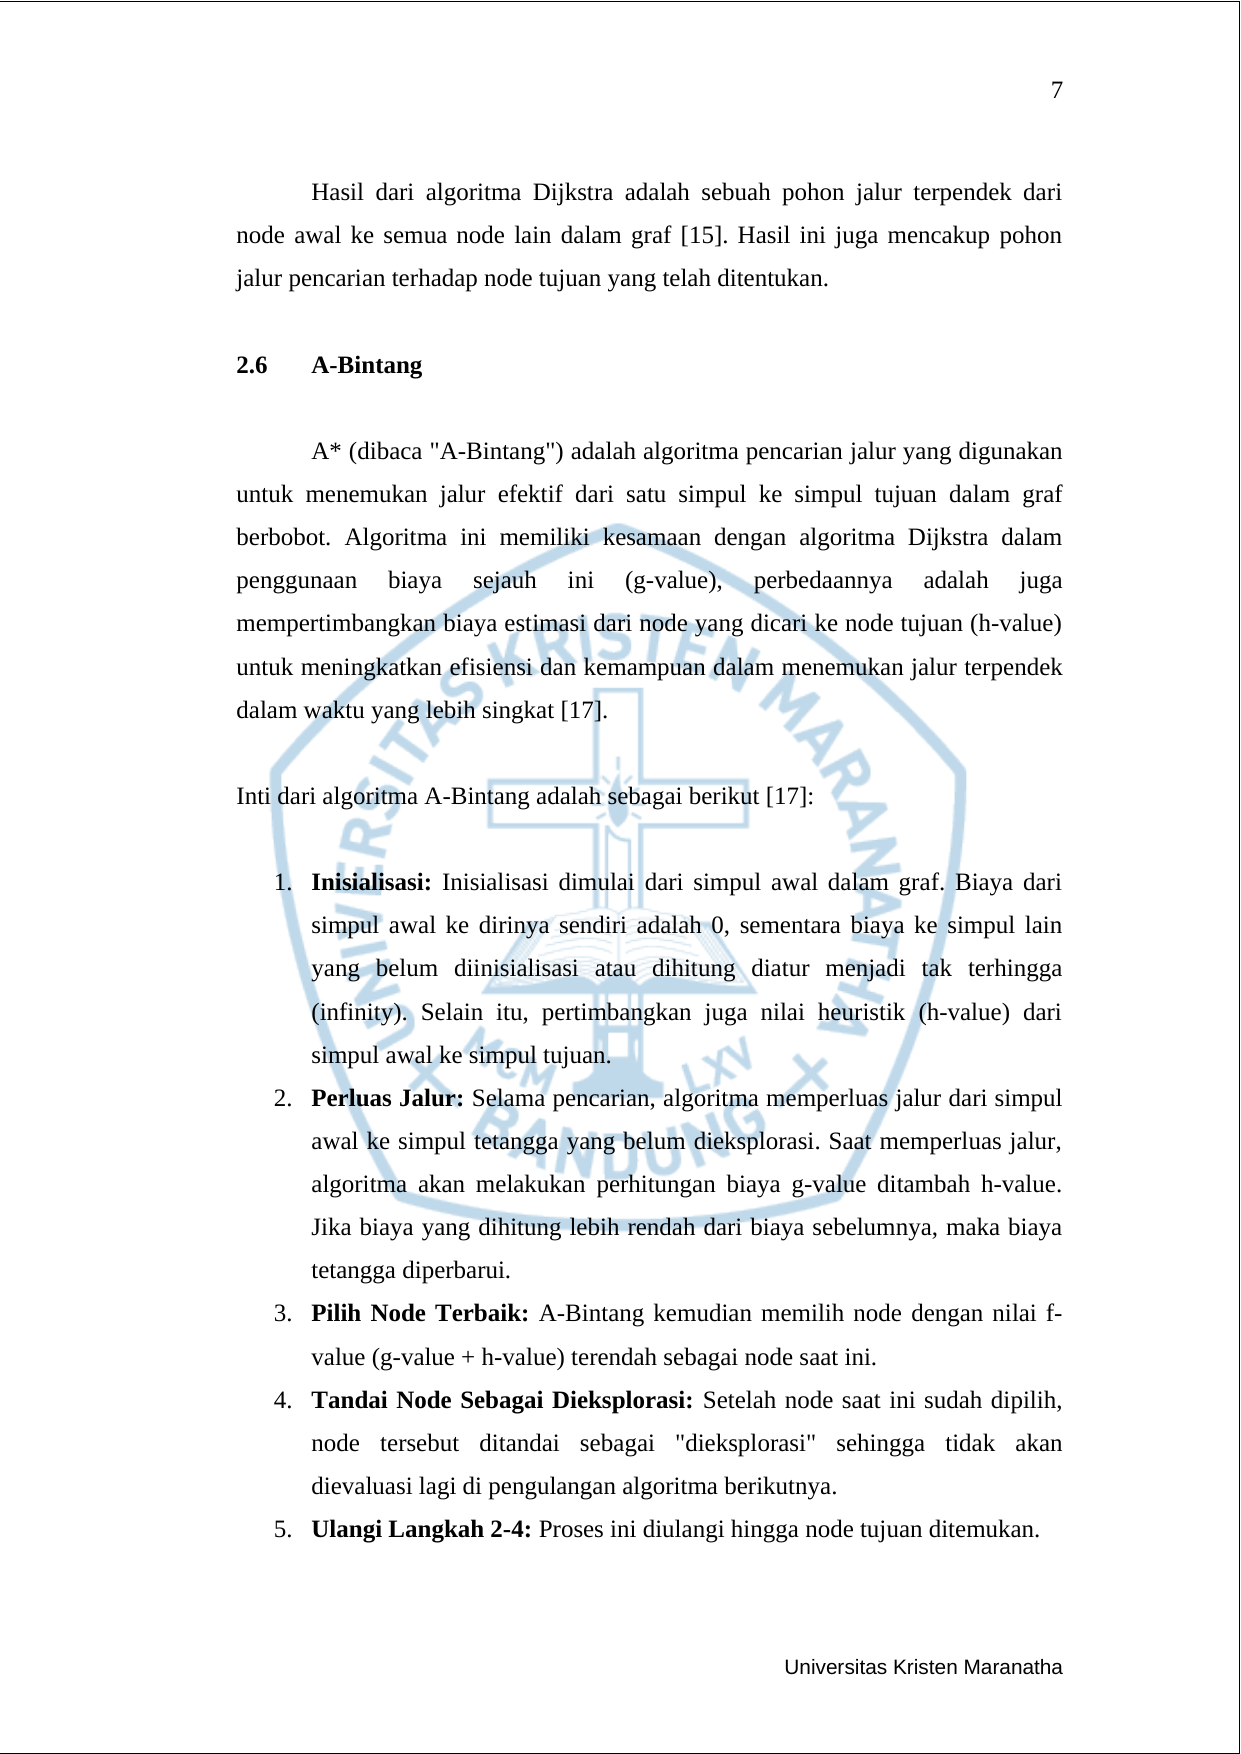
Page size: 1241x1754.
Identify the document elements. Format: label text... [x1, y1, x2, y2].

picture [0, 2, 1239, 1753]
list Inisialisasi: Inisialisasi dimulai dari simpul awal dalam graf. Biaya dari simpul awal ke dirinya sendiri adalah 0, sementara biaya ke simpul lain yang belum diinisialisasi atau dihitung diatur menjadi tak terhingga (infinity). Selain itu, pertimbangkan juga nilai heuristik (h-value) dari simpul awal ke simpul tujuan. [274, 867, 1063, 1068]
list Perluas Jalur: Selama pencarian, algoritma memperluas jalur dari simpul awal ke simpul tetangga yang belum dieksplorasi. Saat memperluas jalur, algoritma akan melakukan perhitungan biaya g-value ditambah h-value. Jika biaya yang dihitung lebih rendah dari biaya sebelumnya, maka biaya tetangga diperbarui. [274, 1083, 1063, 1284]
list Pilih Node Terbaik: A-Bintang kemudian memilih node dengan nilai f-value (g-value + h-value) terendah sebagai node saat ini. [274, 1298, 1063, 1370]
list Tandai Node Sebagai Dieksplorasi: Setelah node saat ini sudah dipilih, node tersebut ditandai sebagai "dieksplorasi" sehingga tidak akan dievaluasi lagi di pengulangan algoritma berikutnya. [274, 1385, 1063, 1500]
list Ulangi Langkah 2-4: Proses ini diulangi hingga node tujuan ditemukan. [274, 1514, 1063, 1543]
text Hasil dari algoritma Dijkstra adalah sebuah pohon jalur terpendek dari node awal ke semua node lain dalam graf [15]. Hasil ini juga mencakup pohon jalur pencarian terhadap node tujuan yang telah ditentukan. [236, 177, 1063, 292]
subtitle A-Bintang [236, 350, 1063, 378]
text Inti dari algoritma A-Bintang adalah sebagai berikut [17]: [236, 781, 1063, 810]
text A* (dibaca "A-Bintang") adalah algoritma pencarian jalur yang digunakan untuk menemukan jalur efektif dari satu simpul ke simpul tujuan dalam graf berbobot. Algoritma ini memiliki kesamaan dengan algoritma Dijkstra dalam penggunaan biaya sejauh ini (g-value), perbedaannya adalah juga mempertimbangkan biaya estimasi dari node yang dicari ke node tujuan (h-value) untuk meningkatkan efisiensi dan kemampuan dalam menemukan jalur terpendek dalam waktu yang lebih singkat [17]. [236, 436, 1063, 723]
